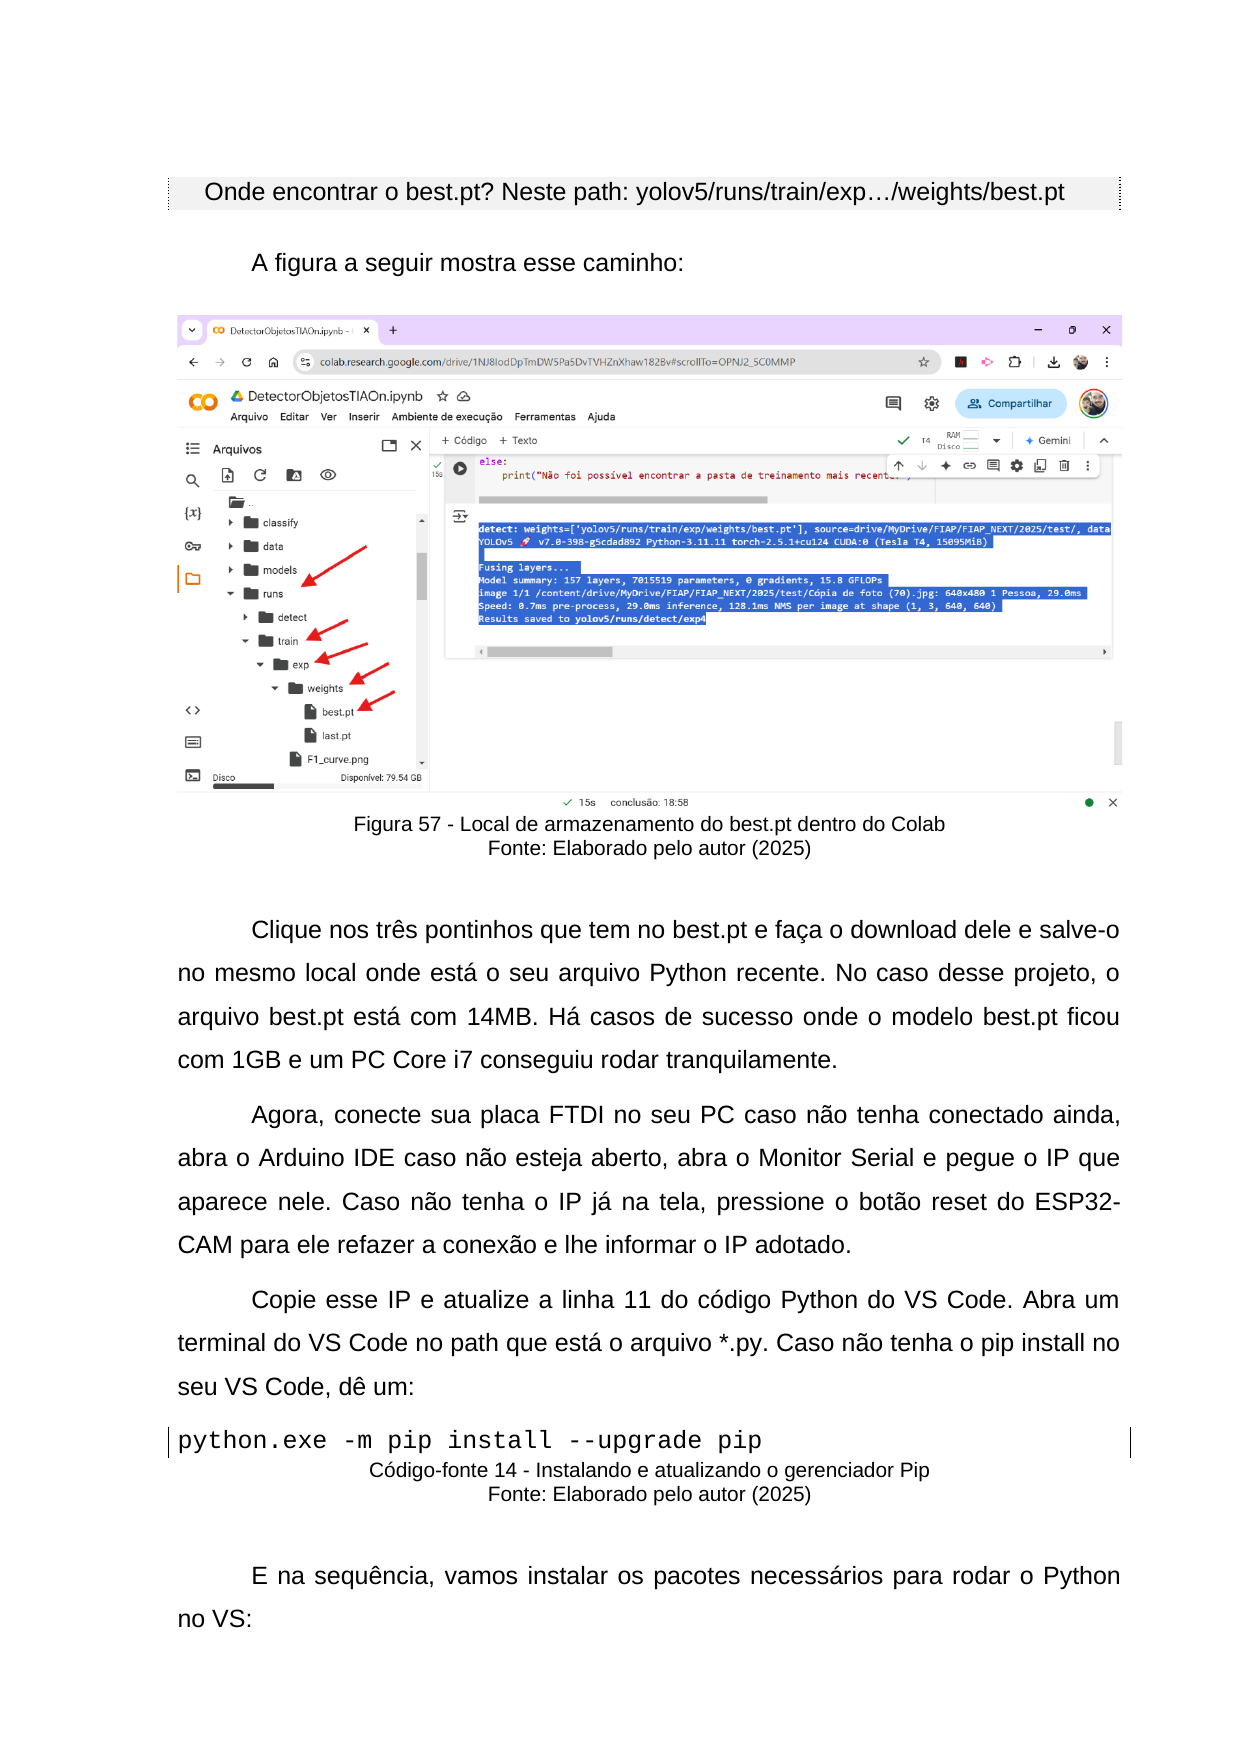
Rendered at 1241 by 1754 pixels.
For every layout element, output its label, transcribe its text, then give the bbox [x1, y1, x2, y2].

picture [177, 315, 1123, 812]
text Clique nos três pontinhos que tem no best.pt e faça o download dele e salve-o no mesmo local onde está o seu arquivo Python recente. No caso desse projeto, o arquivo best.pt está com 14MB. Há casos de sucesso onde o modelo best.pt ficou com 1GB e um PC Core i7 conseguiu rodar tranquilamente. [177, 915, 1122, 1073]
text Figura 57 - Local de armazenamento do best.pt dentro do Colab [177, 812, 1122, 836]
text Fonte: Elaborado pelo autor (2025) [177, 1482, 1122, 1506]
text Fonte: Elaborado pelo autor (2025) [177, 836, 1122, 860]
text python.exe -m pip install --upgrade pip [169, 1427, 1130, 1458]
text Onde encontrar o best.pt? Neste path: yolov5/runs/train/exp…/weights/best.pt [168, 177, 1121, 210]
text A figura a seguir mostra esse caminho: [177, 248, 1122, 276]
text Agora, conecte sua placa FTDI no seu PC caso não tenha conectado ainda, abra o Arduino IDE caso não esteja aberto, abra o Monitor Serial e pegue o IP que aparece nele. Caso não tenha o IP já na tela, pressione o botão reset do ESP32-CAM para ele refazer a conexão e lhe informar o IP adotado. [177, 1100, 1122, 1258]
text Copie esse IP e atualize a linha 11 do código Python do VS Code. Abra um terminal do VS Code no path que está o arquivo *.py. Caso não tenha o pip install no seu VS Code, dê um: [177, 1285, 1122, 1400]
text E na sequência, vamos instalar os pacotes necessários para rodar o Python no VS: [177, 1561, 1122, 1633]
text Código-fonte 14 - Instalando e atualizando o gerenciador Pip [177, 1458, 1122, 1482]
